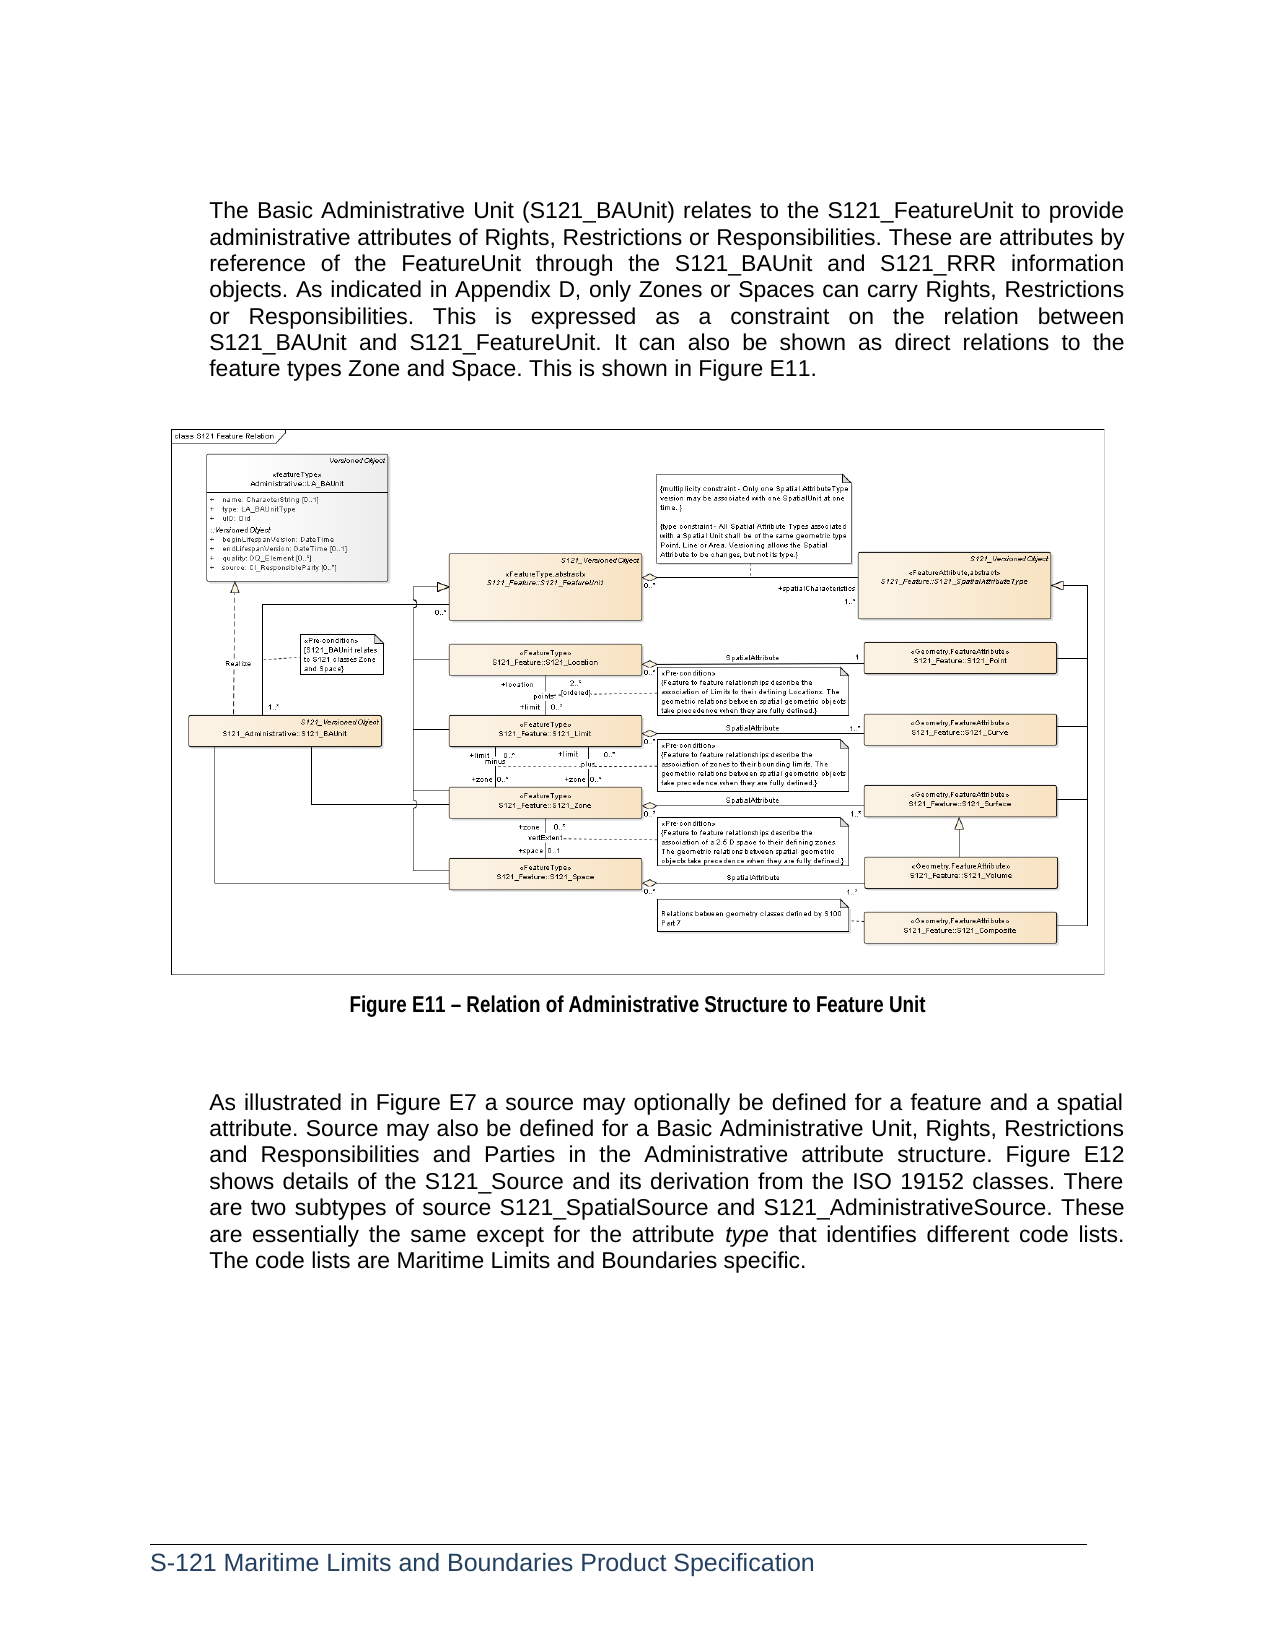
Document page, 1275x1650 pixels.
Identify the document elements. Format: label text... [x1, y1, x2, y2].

picture [170, 428, 1105, 975]
text The Basic Administrative Unit (S121_BAUnit) relates to the S121_FeatureUnit to provide administrative attributes of Rights, Restrictions or Responsibilities. These are attributes by reference of the FeatureUnit through the S121_BAUnit and S121_RRR information objects. As indicated in Appendix D, only Zones or Spaces can carry Rights, Restrictions or Responsibilities. This is expressed as a constraint on the relation between S121_BAUnit and S121_FeatureUnit. It can also be shown as direct relations to the feature types Zone and Space. This is shown in Figure E11. [209, 197, 1125, 382]
text As illustrated in Figure E7 a source may optionally be defined for a feature and a spatial attribute. Source may also be defined for a Basic Administrative Unit, Rights, Restrictions and Responsibilities and Parties in the Administrative attribute structure. Figure E12 shows details of the S121_Source and its derivation from the ISO 19152 classes. There are two subtypes of source S121_SpatialSource and S121_AdministrativeSource. These are essentially the same except for the attribute type that identifies different code lists. The code lists are Maritime Limits and Boundaries specific. [209, 1089, 1125, 1273]
text Figure E11 – Relation of Administrative Structure to Feature Unit [150, 991, 1125, 1017]
